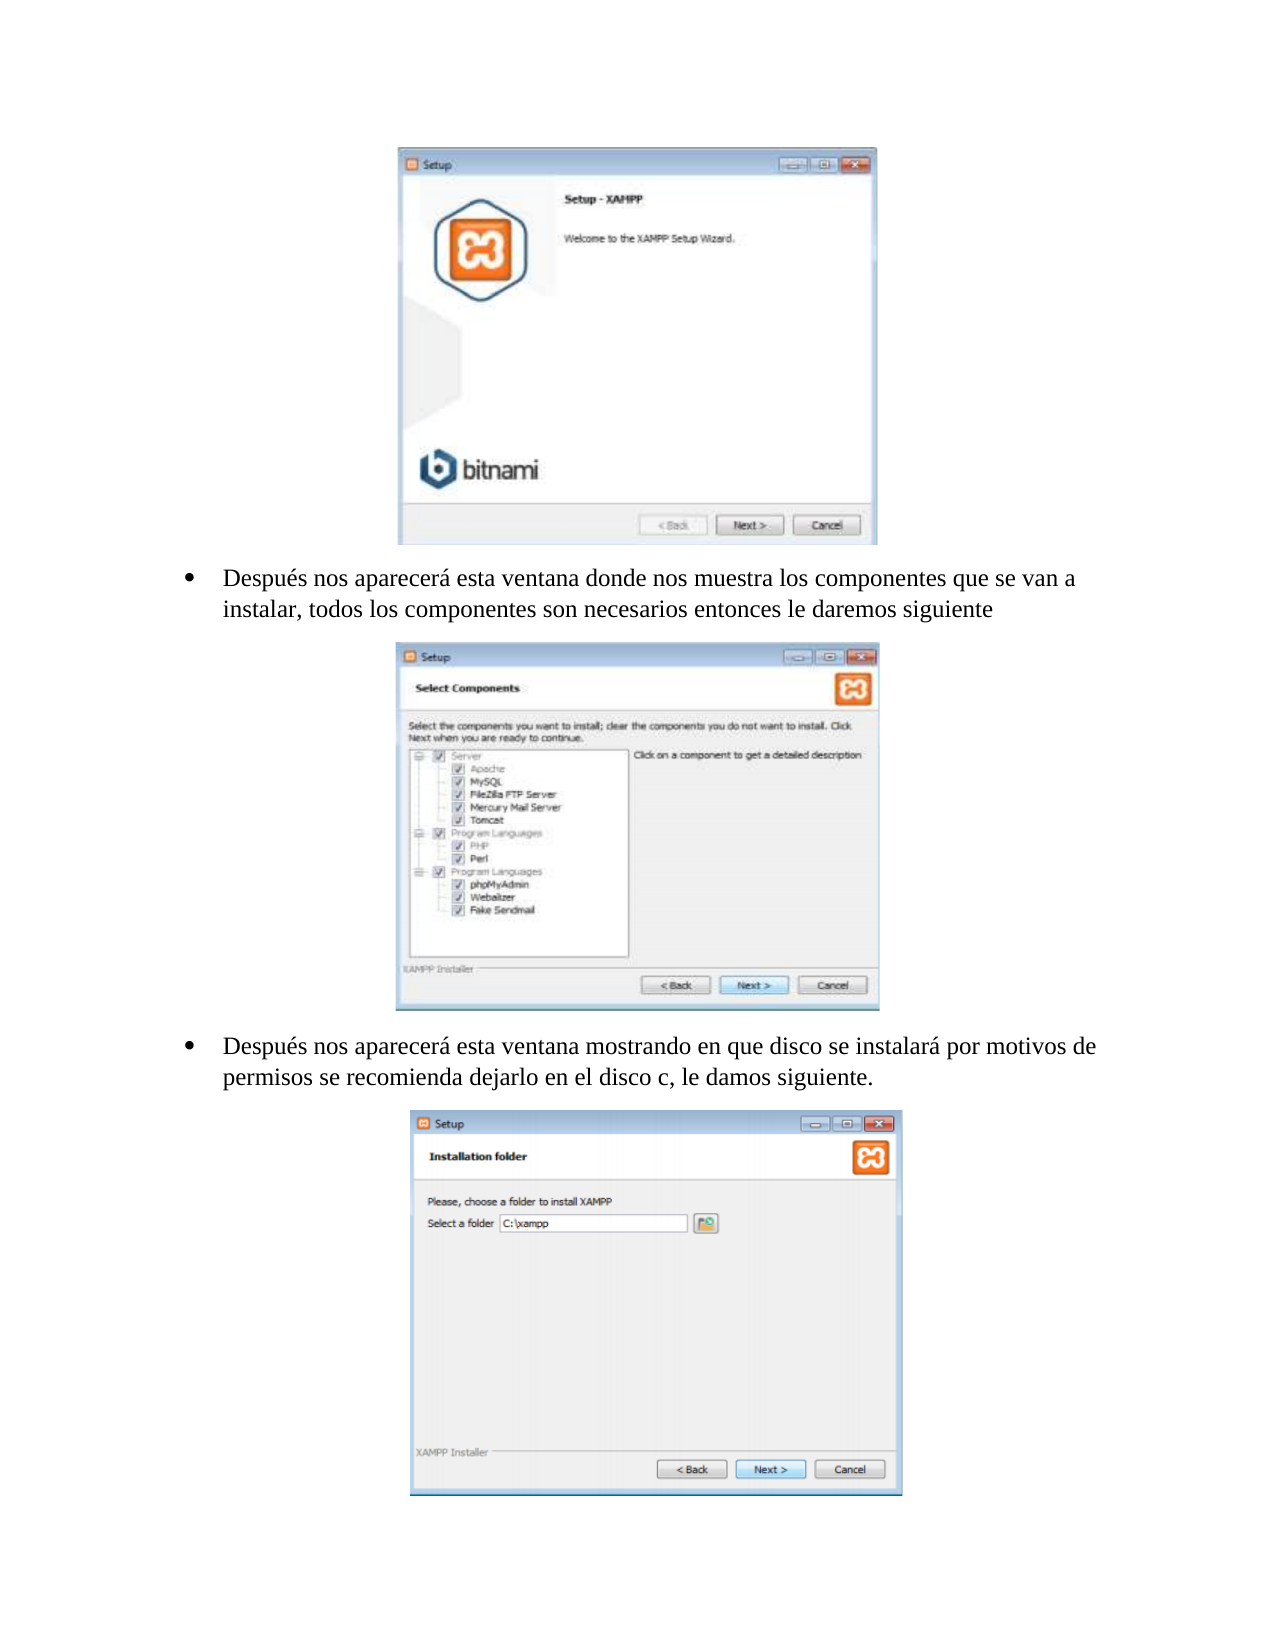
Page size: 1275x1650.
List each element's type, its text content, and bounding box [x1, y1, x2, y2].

picture [395, 642, 880, 1013]
picture [397, 147, 878, 545]
picture [410, 1110, 903, 1496]
list Después nos aparecerá esta ventana mostrando en que disco se instalará por motivos de permisos se recomienda dejarlo en el disco c, le damos siguiente. [185, 1031, 1127, 1091]
list Después nos aparecerá esta ventana donde nos muestra los componentes que se van a instalar, todos los componentes son necesarios entonces le daremos siguiente [185, 563, 1127, 623]
